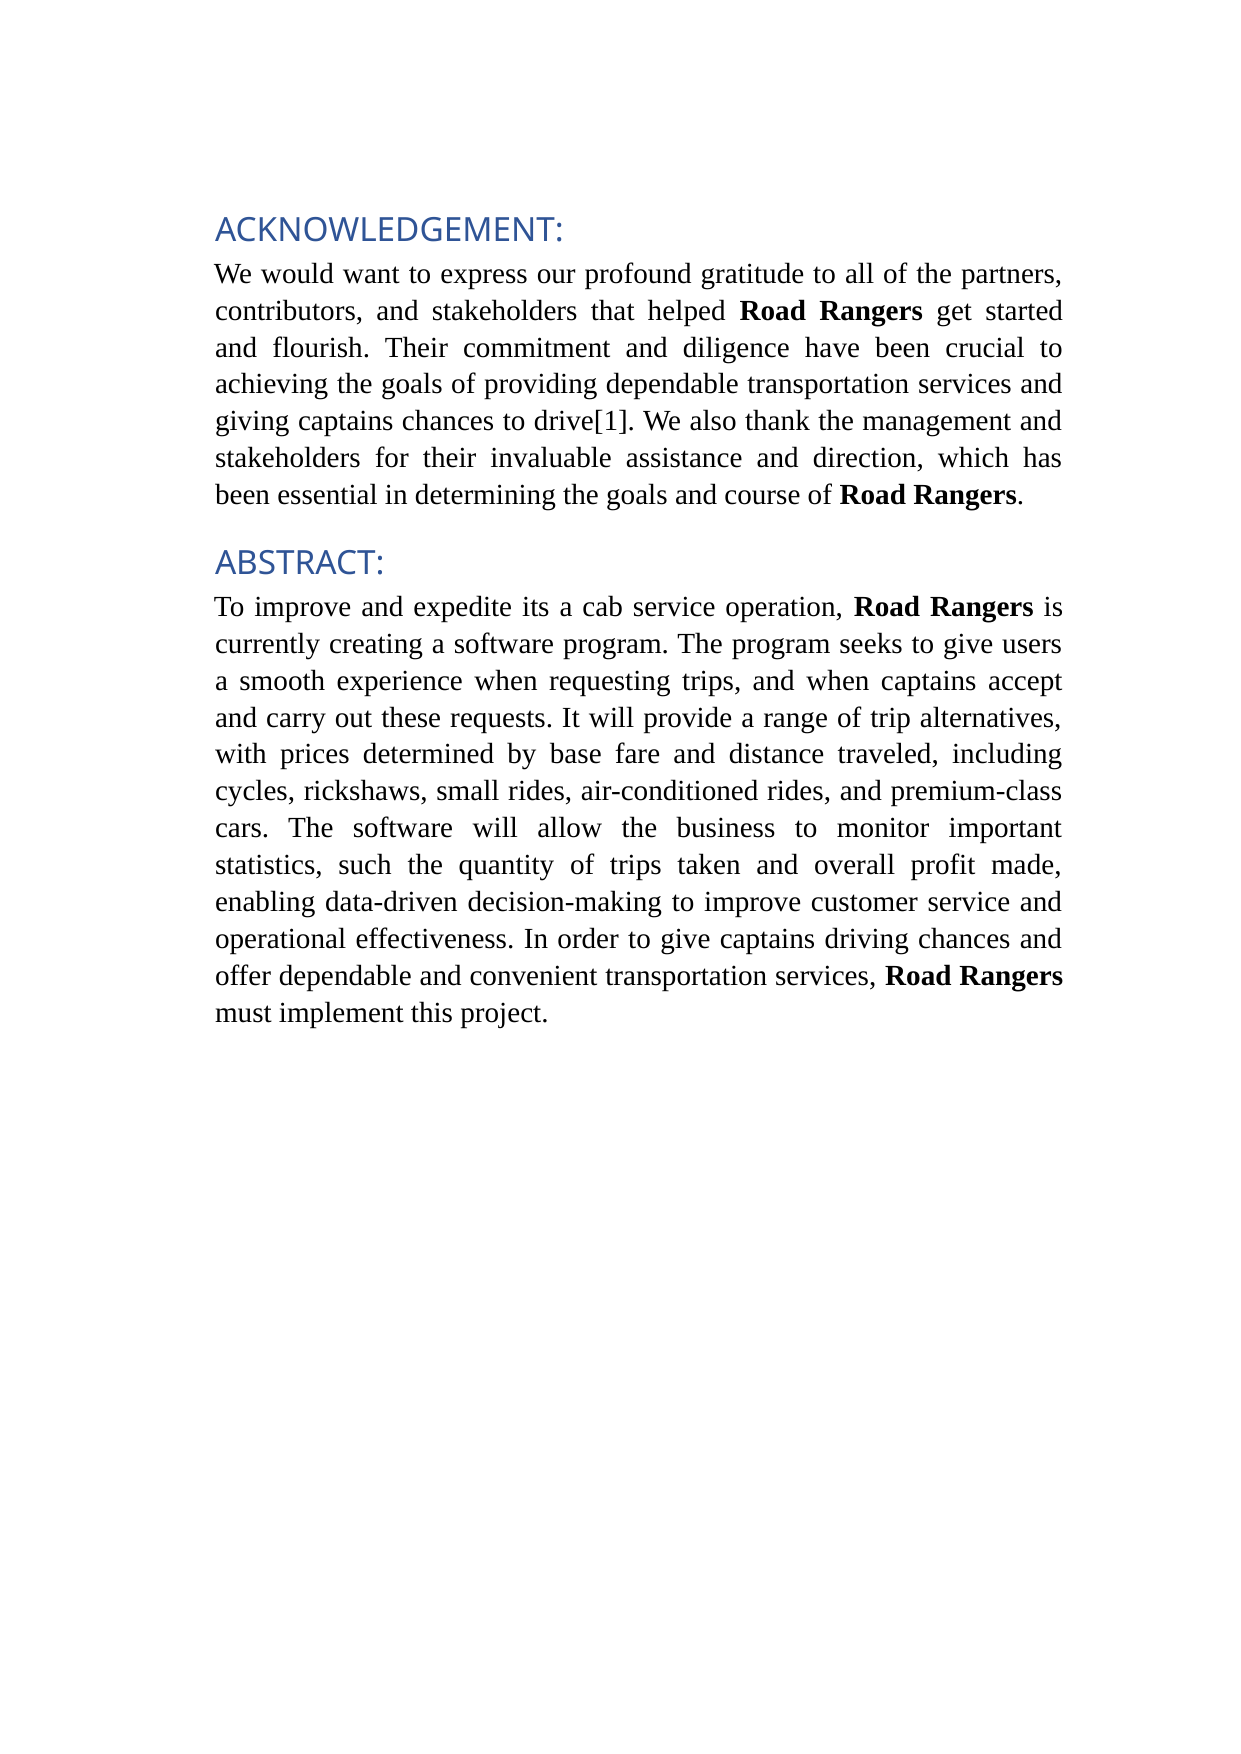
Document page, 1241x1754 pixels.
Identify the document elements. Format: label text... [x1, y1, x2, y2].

subtitle ABSTRACT: [215, 539, 1063, 584]
text To improve and expedite its a cab service operation, Road Rangers is currently creating a software program. The program seeks to give users a smooth experience when requesting trips, and when captains accept and carry out these requests. It will provide a range of trip alternatives, with prices determined by base fare and distance traveled, including cycles, rickshaws, small rides, air-conditioned rides, and premium-class cars. The software will allow the business to monitor important statistics, such the quantity of trips taken and overall profit made, enabling data-driven decision-making to improve customer service and operational effectiveness. In order to give captains driving chances and offer dependable and convenient transportation services, Road Rangers must implement this project. [214, 589, 1063, 1028]
text We would want to express our profound gratitude to all of the partners, contributors, and stakeholders that helped Road Rangers get started and flourish. Their commitment and diligence have been crucial to achieving the goals of providing dependable transportation services and giving captains chances to drive[1]. We also thank the management and stakeholders for their invaluable assistance and direction, which has been essential in determining the goals and course of Road Rangers. [214, 256, 1063, 511]
subtitle ACKNOWLEDGEMENT: [215, 206, 1063, 252]
